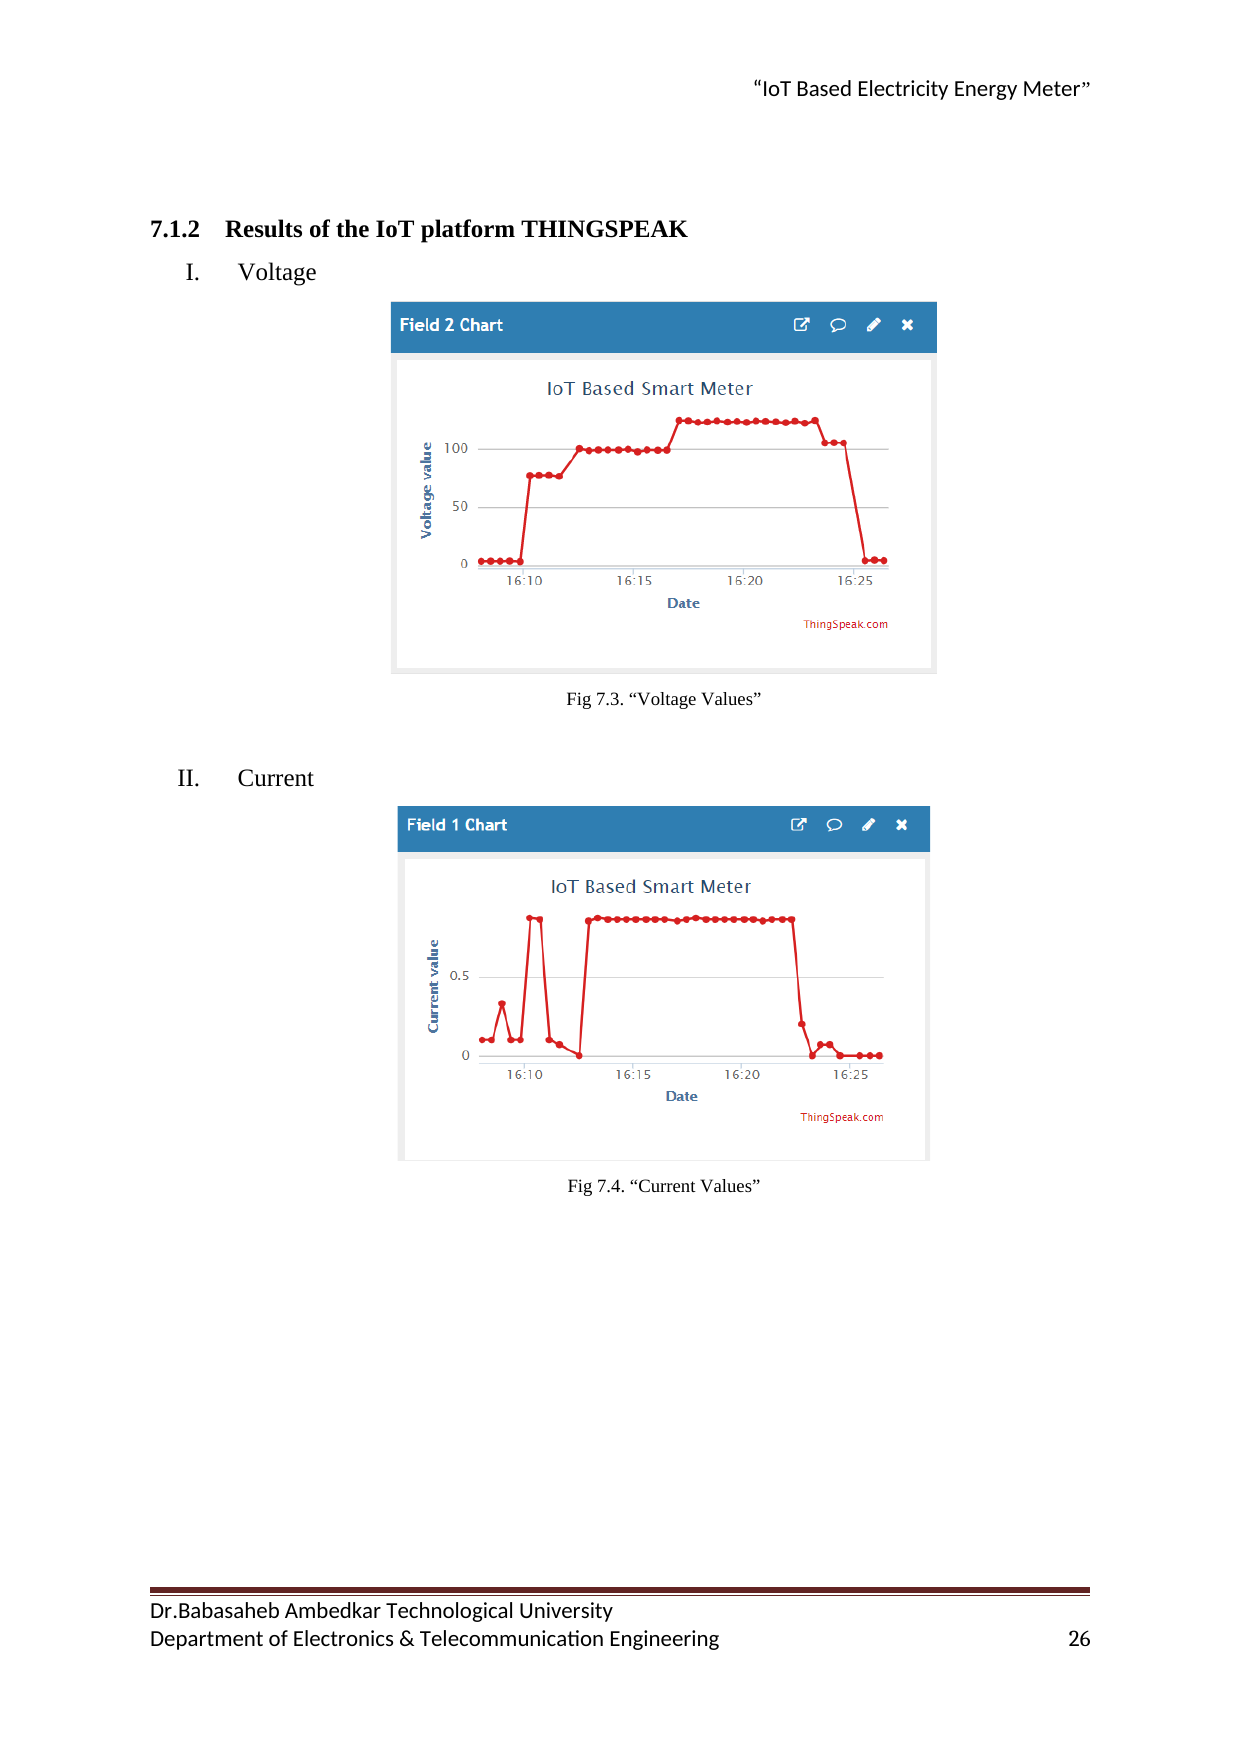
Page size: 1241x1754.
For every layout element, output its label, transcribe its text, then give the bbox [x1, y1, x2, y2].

list Results of the IoT platform THINGSPEAK [150, 214, 1090, 243]
list Voltage [200, 257, 1090, 286]
list Current [200, 763, 1090, 792]
list Fig 7.3. “Voltage Values” [237, 688, 1090, 709]
picture [397, 806, 931, 1161]
picture [390, 300, 937, 674]
list Fig 7.4. “Current Values” [237, 1174, 1090, 1196]
